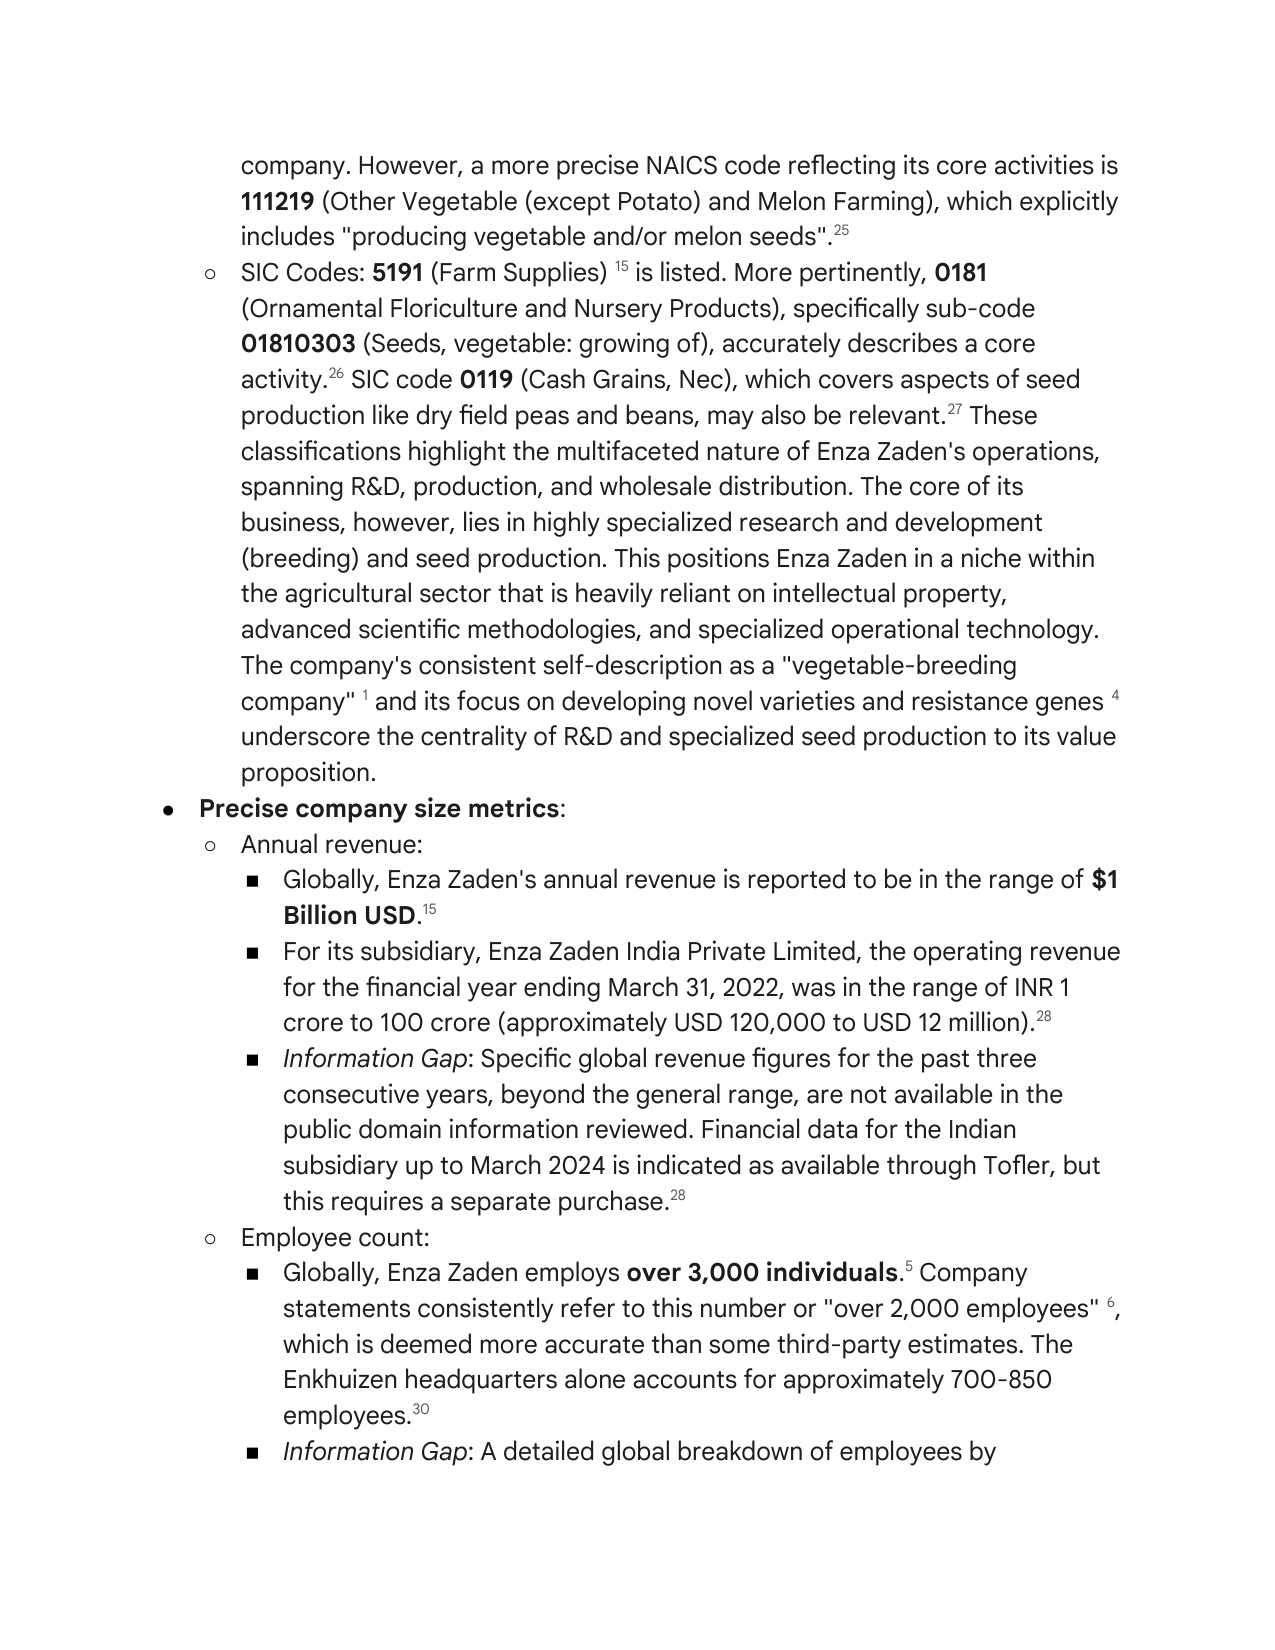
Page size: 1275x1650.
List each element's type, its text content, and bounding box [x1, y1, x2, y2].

list Annual revenue: [203, 829, 1125, 860]
list Employee count: [203, 1222, 1125, 1253]
list Globally, Enza Zaden's annual revenue is reported to be in the range of $1 Billion USD.15 [245, 864, 1125, 932]
list Globally, Enza Zaden employs over 3,000 individuals.5 Company statements consistently refer to this number or "over 2,000 employees" 6, which is deemed more accurate than some third-party estimates. The Enkhuizen headquarters alone accounts for approximately 700-850 employees.30 [245, 1258, 1125, 1432]
list Precise company size metrics: [161, 793, 1125, 824]
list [245, 1436, 1125, 1468]
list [203, 150, 1125, 253]
list Information Gap: Specific global revenue figures for the past three consecutive years, beyond the general range, are not available in the public domain information reviewed. Financial data for the Indian subsidiary up to March 2024 is indicated as available through Tofler, but this requires a separate purchase.28 [245, 1043, 1125, 1217]
list For its subsidiary, Enza Zaden India Private Limited, the operating revenue for the financial year ending March 31, 2022, was in the range of INR 1 crore to 100 crore (approximately USD 120,000 to USD 12 million).28 [245, 936, 1125, 1039]
list SIC Codes: 5191 (Farm Supplies) 15 is listed. More pertinently, 0181 (Ornamental Floriculture and Nursery Products), specifically sub-code 01810303 (Seeds, vegetable: growing of), accurately describes a core activity.26 SIC code 0119 (Cash Grains, Nec), which covers aspects of seed production like dry field peas and beans, may also be relevant.27 These classifications highlight the multifaceted nature of Enza Zaden's operations, spanning R&D, production, and wholesale distribution. The core of its business, however, lies in highly specialized research and development (breeding) and seed production. This positions Enza Zaden in a niche within the agricultural sector that is heavily reliant on intellectual property, advanced scientific methodologies, and specialized operational technology. The company's consistent self-description as a "vegetable-breeding company" 1 and its focus on developing novel varieties and resistance genes 4 underscore the centrality of R&D and specialized seed production to its value proposition. [203, 257, 1125, 789]
